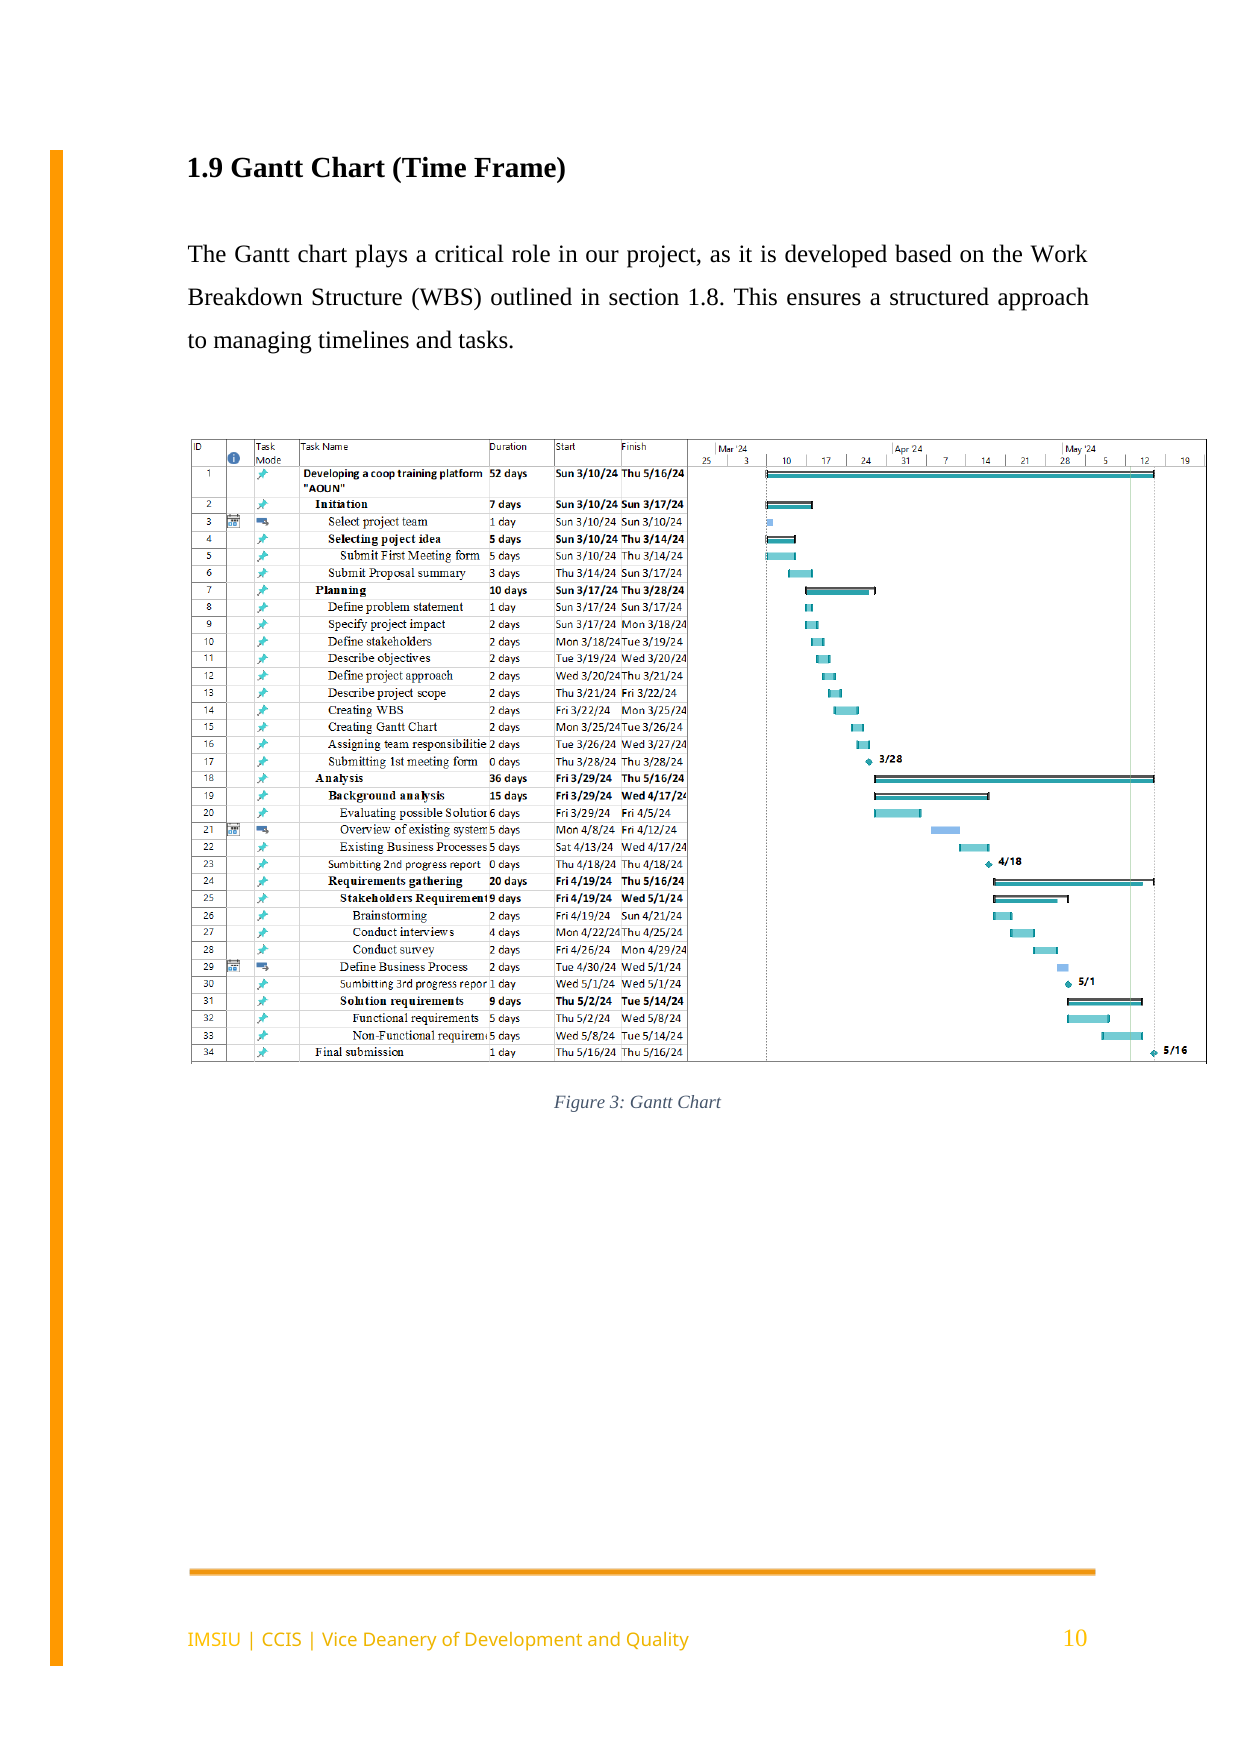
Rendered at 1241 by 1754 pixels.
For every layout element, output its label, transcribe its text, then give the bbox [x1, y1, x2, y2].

text Figure 3: Gantt Chart [186, 1091, 1090, 1112]
text The Gantt chart plays a critical role in our project, as it is developed based on the Work Breakdown Structure (WBS) outlined in section 1.8. This ensures a structured approach to managing timelines and tasks. [187, 196, 1090, 354]
picture [186, 436, 1213, 1064]
picture [187, 1567, 1100, 1576]
subtitle 1.9 Gantt Chart (Time Frame) [186, 150, 1092, 183]
